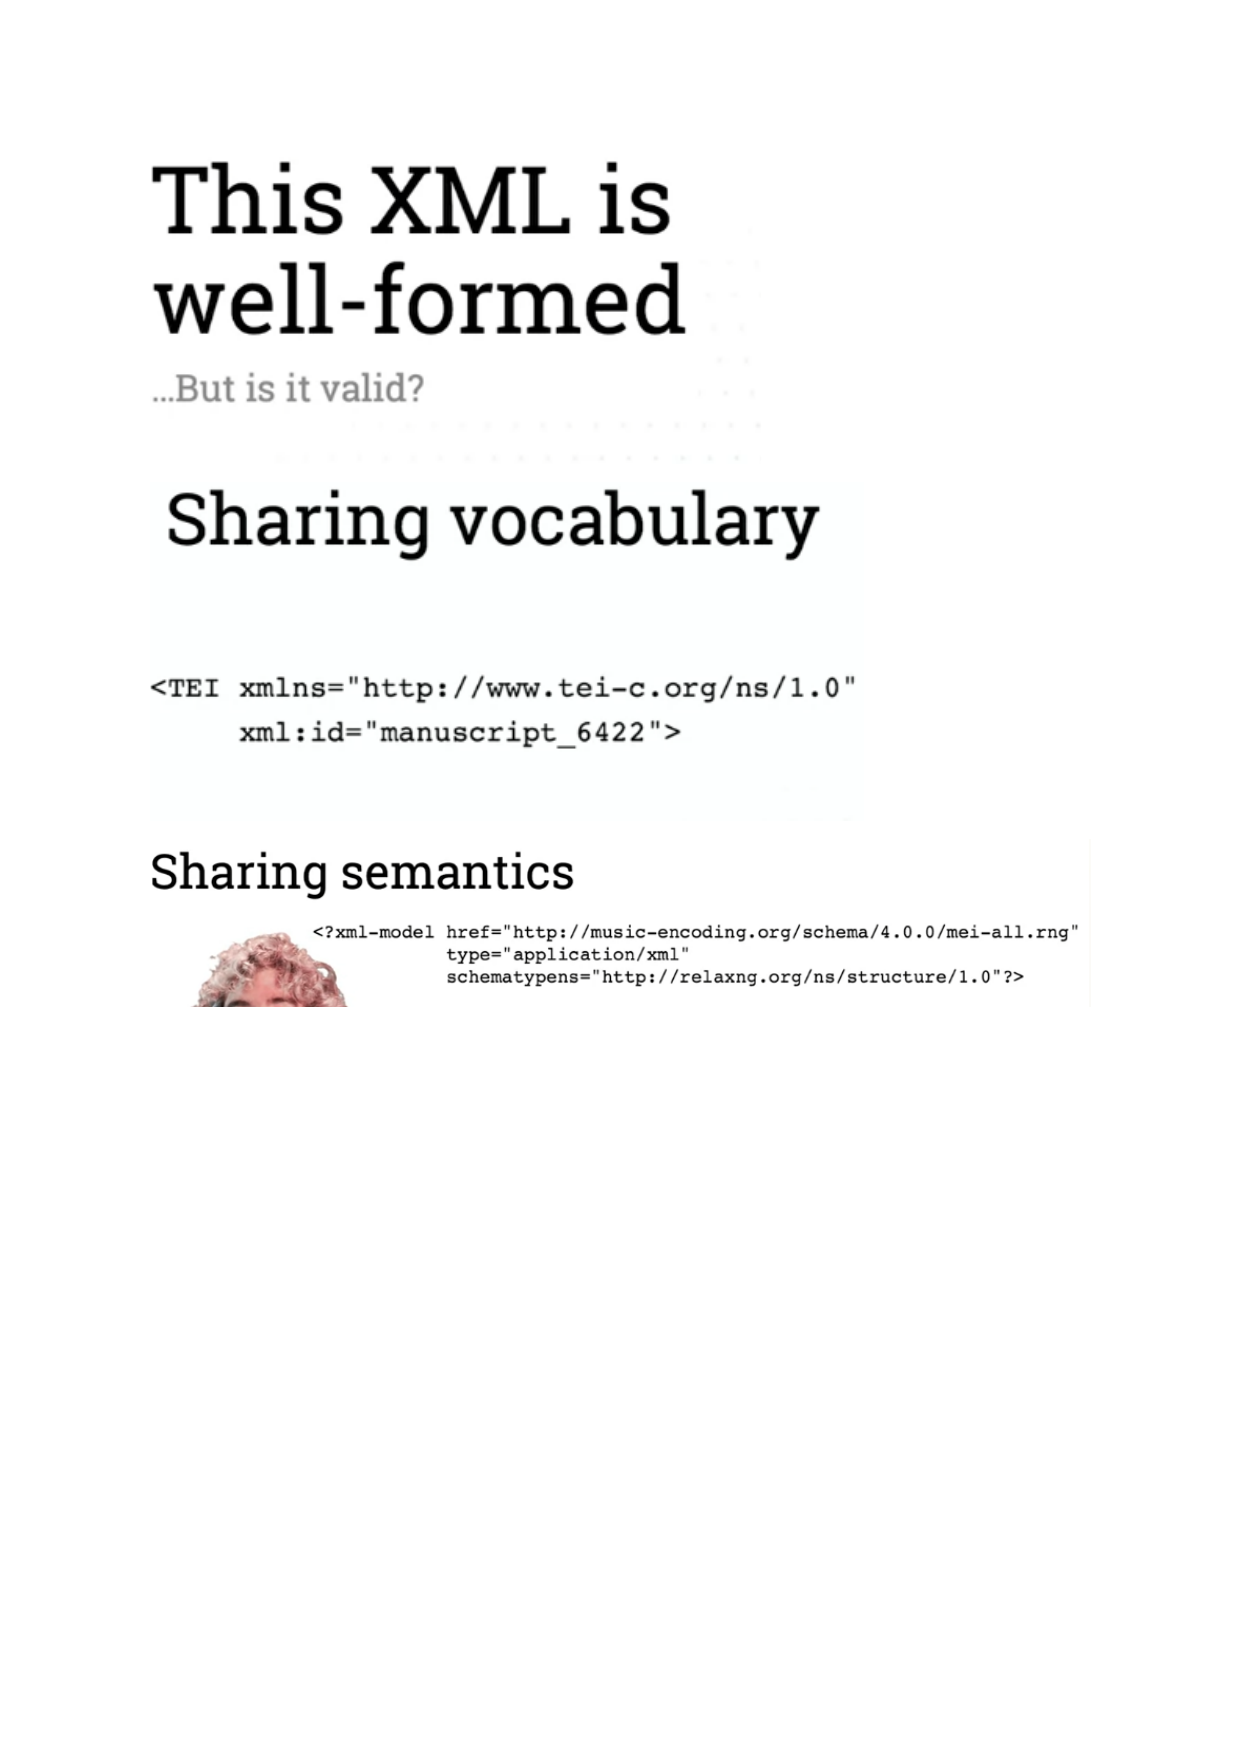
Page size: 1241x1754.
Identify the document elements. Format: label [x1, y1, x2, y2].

picture [150, 150, 762, 464]
picture [150, 839, 1091, 1007]
picture [150, 482, 865, 821]
